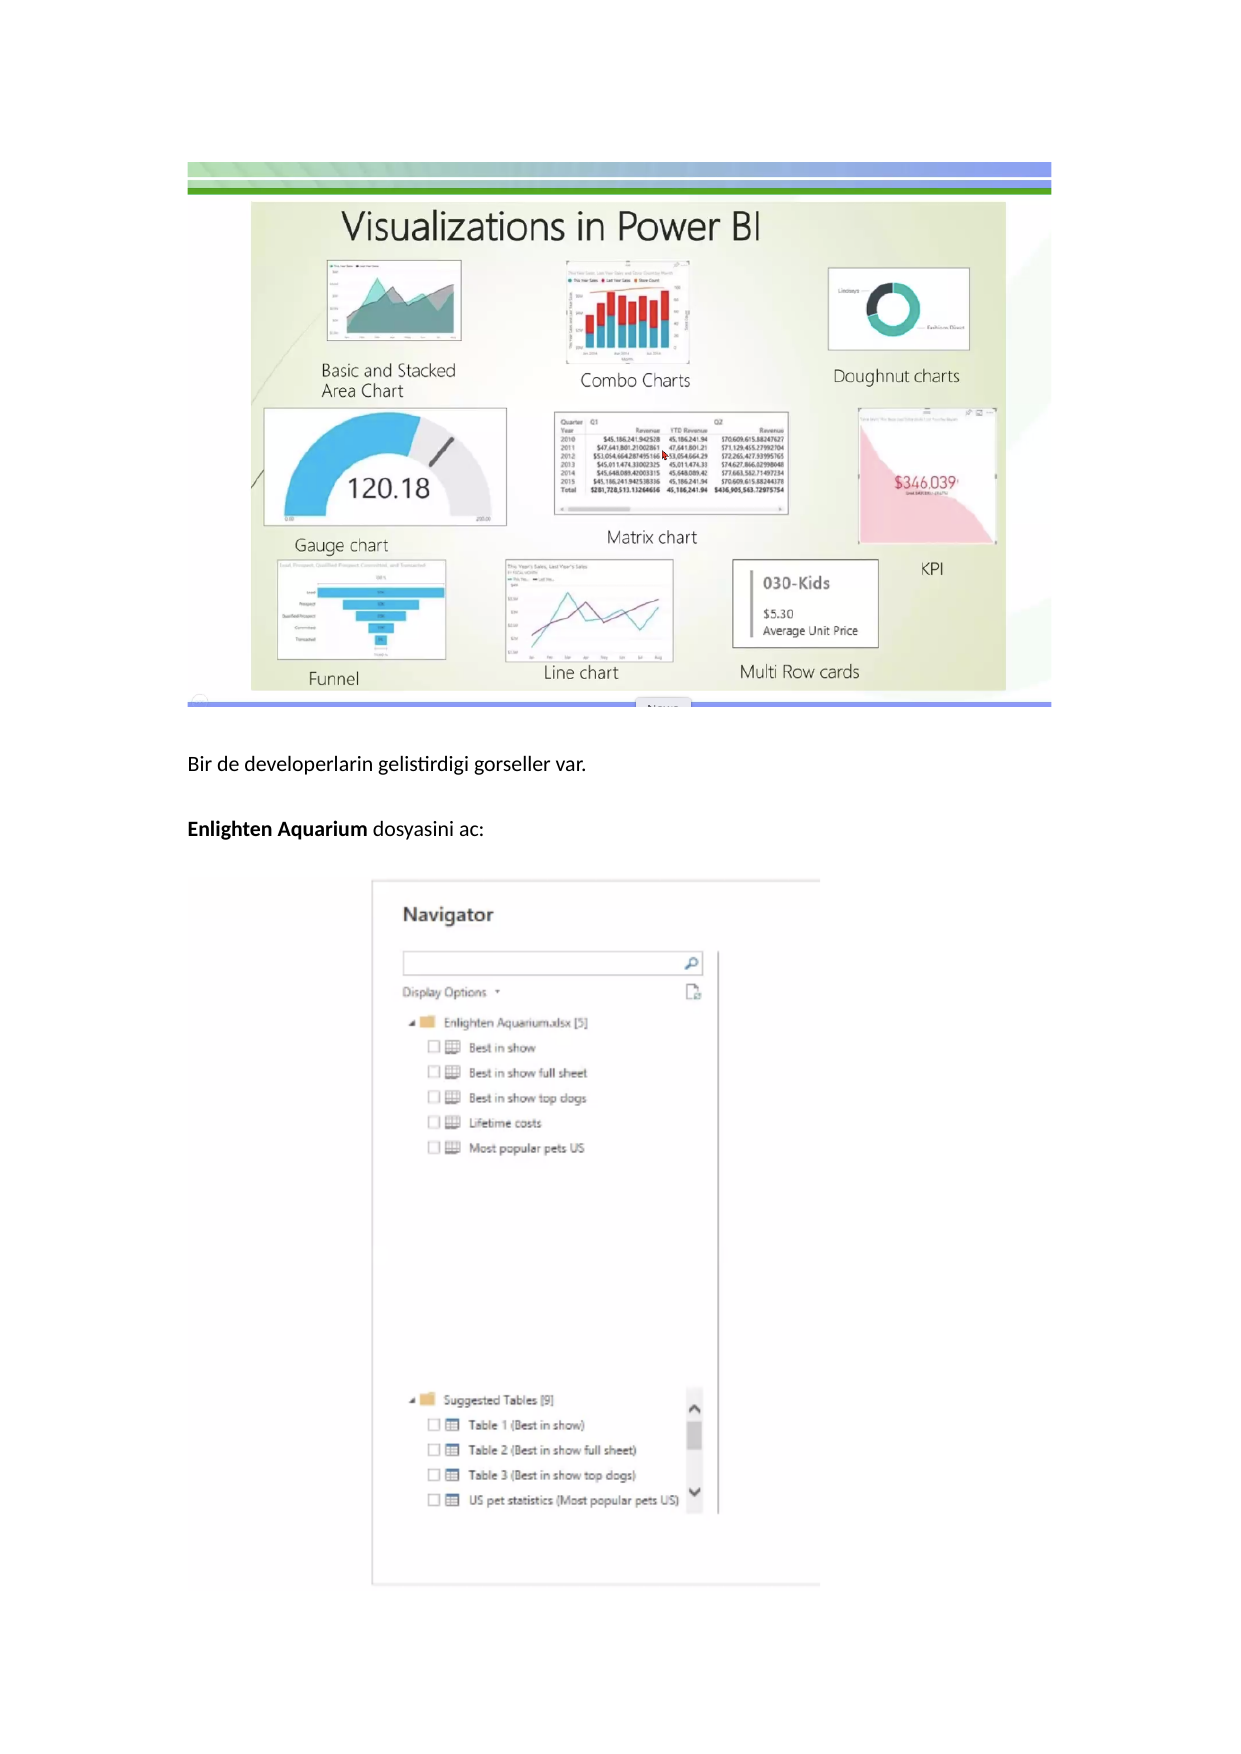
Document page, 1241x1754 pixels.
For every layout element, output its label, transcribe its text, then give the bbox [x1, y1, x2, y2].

list Bir de developerlarin gelistirdigi gorseller var. [187, 747, 1053, 779]
list Enlighten Aquarium dosyasini ac: [187, 812, 1053, 844]
picture [187, 162, 1052, 707]
picture [187, 877, 821, 1591]
